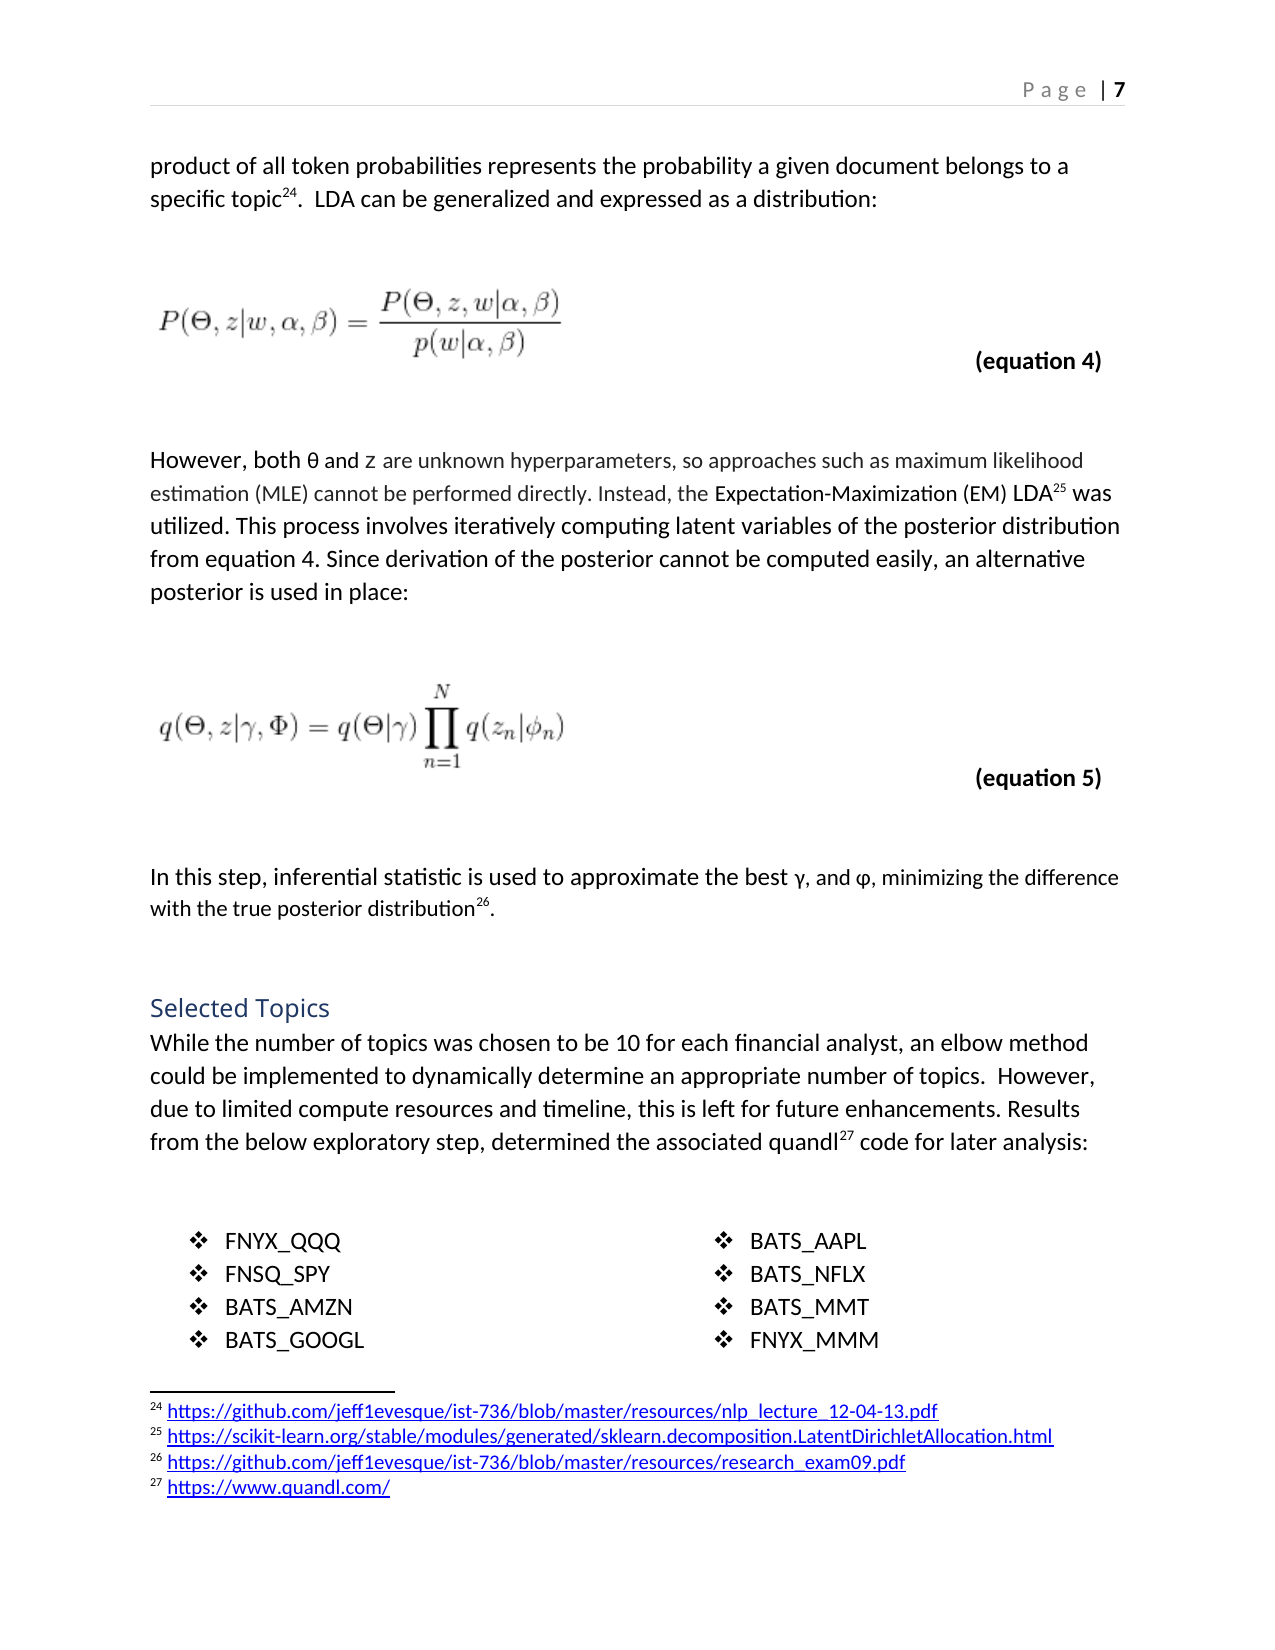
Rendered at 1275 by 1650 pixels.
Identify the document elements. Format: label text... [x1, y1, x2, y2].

list FNSQ_SPY [187, 1258, 600, 1288]
list BATS_MMT [712, 1291, 1125, 1321]
text In this step, inferential statistic is used to approximate the best γ, and φ, minimizing the difference with the true posterior distribution. [150, 861, 1125, 922]
picture [150, 282, 569, 370]
list BATS_NFLX [712, 1258, 1125, 1288]
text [150, 150, 1125, 213]
list FNYX_MMM [712, 1324, 1125, 1354]
list BATS_AAPL [712, 1225, 1125, 1256]
text However, both θ and z are unknown hyperparameters, so approaches such as maximum likelihood estimation (MLE) cannot be performed directly. Instead, the Expectation-Maximization (EM) LDA was utilized. This process involves iteratively computing latent variables of the posterior distribution from equation 4. Since derivation of the posterior cannot be computed easily, an alternative posterior is used in place: [150, 444, 1125, 607]
list BATS_AMZN [187, 1291, 600, 1321]
list BATS_GOOGL [187, 1324, 600, 1354]
list FNYX_QQQ [187, 1225, 600, 1256]
picture [150, 675, 574, 787]
subtitle Selected Topics [150, 990, 1125, 1024]
text While the number of topics was chosen to be 10 for each financial analyst, an elbow method could be implemented to dynamically determine an appropriate number of topics. However, due to limited compute resources and timeline, this is left for future enhancements. Results from the below exploratory step, determined the associated quandl code for later analysis: [150, 1027, 1125, 1156]
